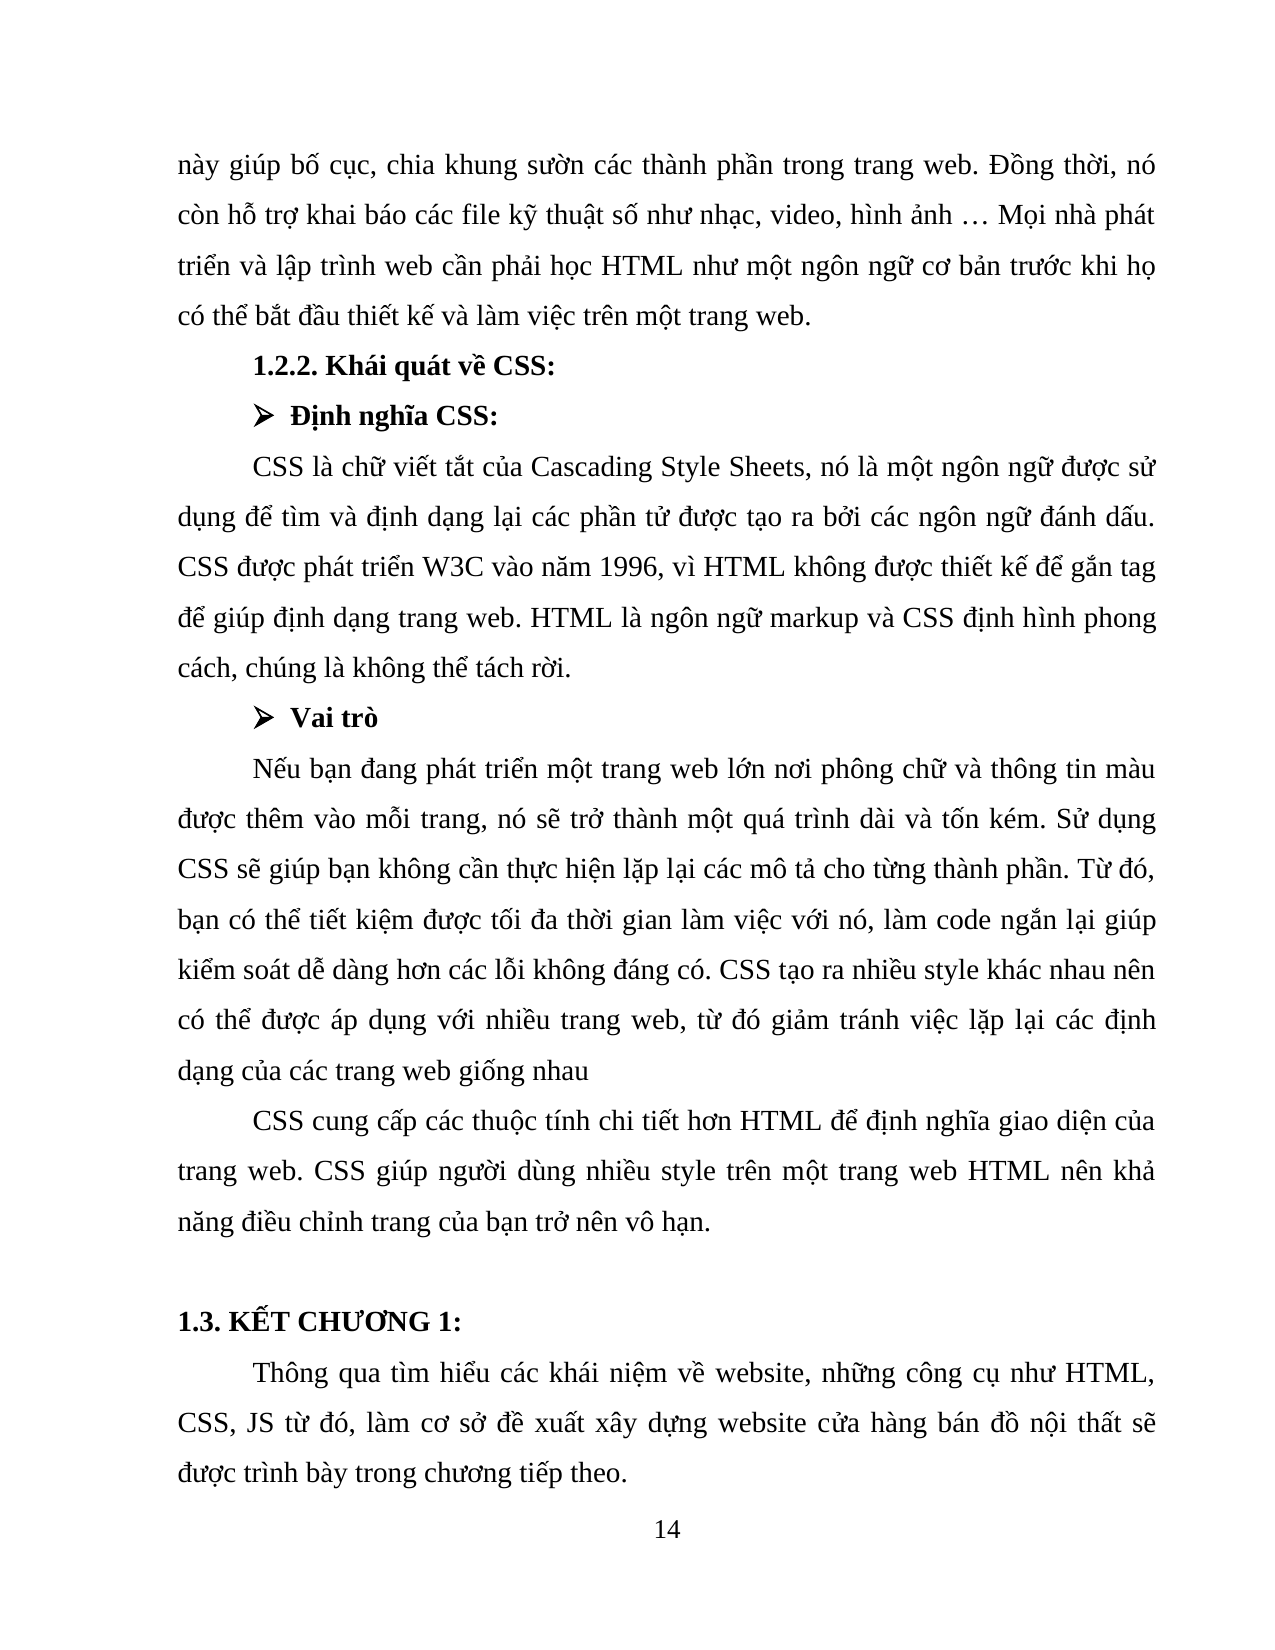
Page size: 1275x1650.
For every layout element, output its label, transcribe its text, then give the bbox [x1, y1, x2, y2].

text 1.2.2. Khái quát về CSS: [177, 348, 1156, 382]
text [177, 147, 1156, 331]
text Nếu bạn đang phát triển một trang web lớn nơi phông chữ và thông tin màu được thêm vào mỗi trang, nó sẽ trở thành một quá trình dài và tốn kém. Sử dụng CSS sẽ giúp bạn không cần thực hiện lặp lại các mô tả cho từng thành phần. Từ đó, bạn có thể tiết kiệm được tối đa thời gian làm việc với nó, làm code ngắn lại giúp kiểm soát dễ dàng hơn các lỗi không đáng có. CSS tạo ra nhiều style khác nhau nên có thể được áp dụng với nhiều trang web, từ đó giảm tránh việc lặp lại các định dạng của các trang web giống nhau [177, 751, 1156, 1086]
subtitle 1.3. KẾT CHƯƠNG 1: [177, 1304, 1156, 1338]
list Vai trò [252, 701, 1156, 734]
text CSS là chữ viết tắt của Cascading Style Sheets, nó là một ngôn ngữ được sử dụng để tìm và định dạng lại các phần tử được tạo ra bởi các ngôn ngữ đánh dấu. CSS được phát triển W3C vào năm 1996, vì HTML không được thiết kế để gắn tag để giúp định dạng trang web. HTML là ngôn ngữ markup và CSS định hình phong cách, chúng là không thể tách rời. [177, 449, 1156, 684]
list Định nghĩa CSS: [252, 398, 1156, 432]
text CSS cung cấp các thuộc tính chi tiết hơn HTML để định nghĩa giao diện của trang web. CSS giúp người dùng nhiều style trên một trang web HTML nên khả năng điều chỉnh trang của bạn trở nên vô hạn. [177, 1103, 1156, 1237]
text Thông qua tìm hiểu các khái niệm về website, những công cụ như HTML, CSS, JS từ đó, làm cơ sở đề xuất xây dựng website cửa hàng bán đồ nội thất sẽ được trình bày trong chương tiếp theo. [177, 1355, 1156, 1489]
